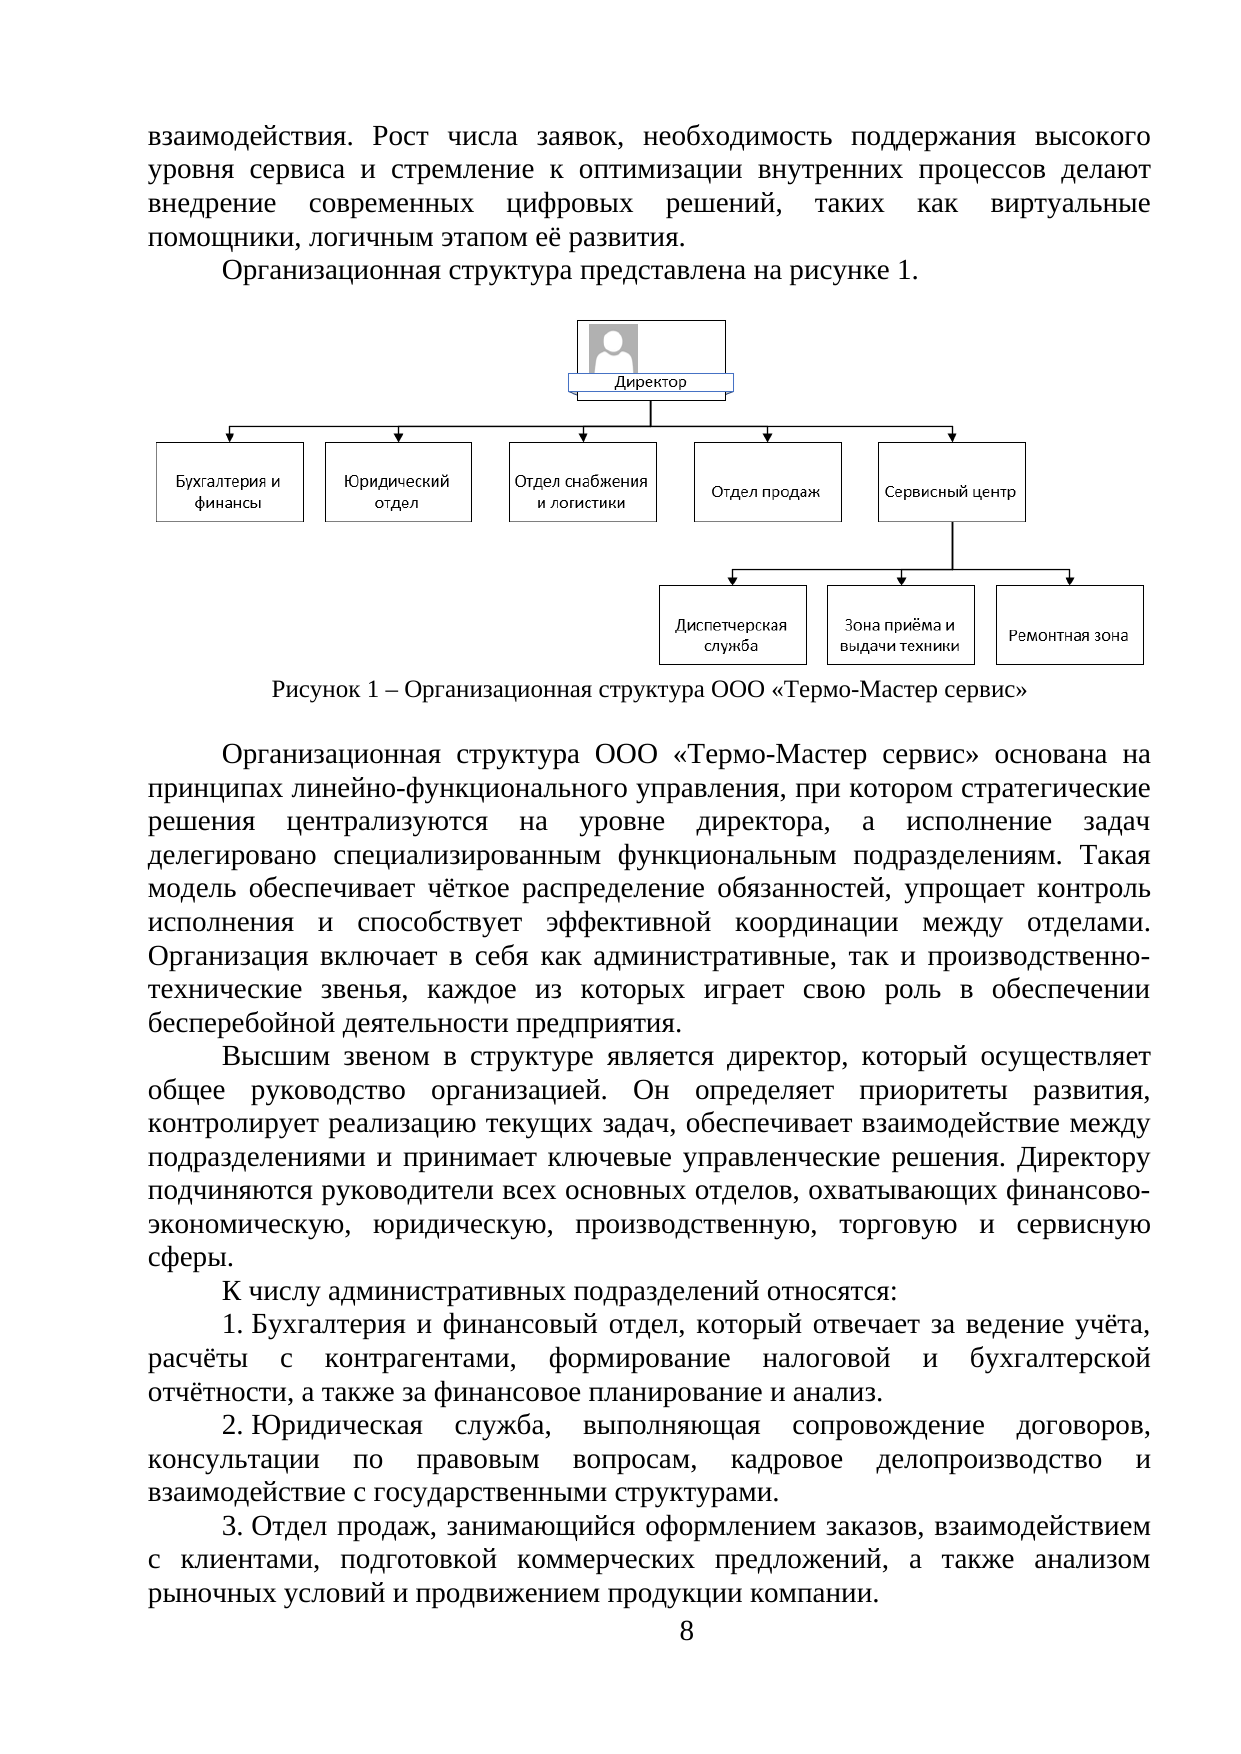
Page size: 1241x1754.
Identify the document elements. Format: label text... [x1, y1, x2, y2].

picture [147, 319, 1152, 674]
text Высшим звеном в структуре является директор, который осуществляет общее руководство организацией. Он определяет приоритеты развития, контролирует реализацию текущих задач, обеспечивает взаимодействие между подразделениями и принимает ключевые управленческие решения. Директору подчиняются руководители всех основных отделов, охватывающих финансово-экономическую, юридическую, производственную, торговую и сервисную сферы. [148, 1038, 1152, 1273]
list Бухгалтерия и финансовый отдел, который отвечает за ведение учёта, расчёты с контрагентами, формирование налоговой и бухгалтерской отчётности, а также за финансовое планирование и анализ. [148, 1307, 1152, 1407]
list Отдел продаж, занимающийся оформлением заказов, взаимодействием с клиентами, подготовкой коммерческих предложений, а также анализом рыночных условий и продвижением продукции компании. [148, 1508, 1152, 1608]
text Рисунок 1 – Организационная структура ООО «Термо-Мастер сервис» [148, 674, 1152, 703]
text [148, 118, 1152, 252]
text К числу административных подразделений относятся: [148, 1273, 1152, 1307]
list Юридическая служба, выполняющая сопровождение договоров, консультации по правовым вопросам, кадровое делопроизводство и взаимодействие с государственными структурами. [148, 1407, 1152, 1508]
text Организационная структура ООО «Термо-Мастер сервис» основана на принципах линейно-функционального управления, при котором стратегические решения централизуются на уровне директора, а исполнение задач делегировано специализированным функциональным подразделениям. Такая модель обеспечивает чёткое распределение обязанностей, упрощает контроль исполнения и способствует эффективной координации между отделами. Организация включает в себя как административные, так и производственно-технические звенья, каждое из которых играет свою роль в обеспечении бесперебойной деятельности предприятия. [148, 736, 1152, 1038]
text Организационная структура представлена на рисунке 1. [148, 252, 1152, 286]
